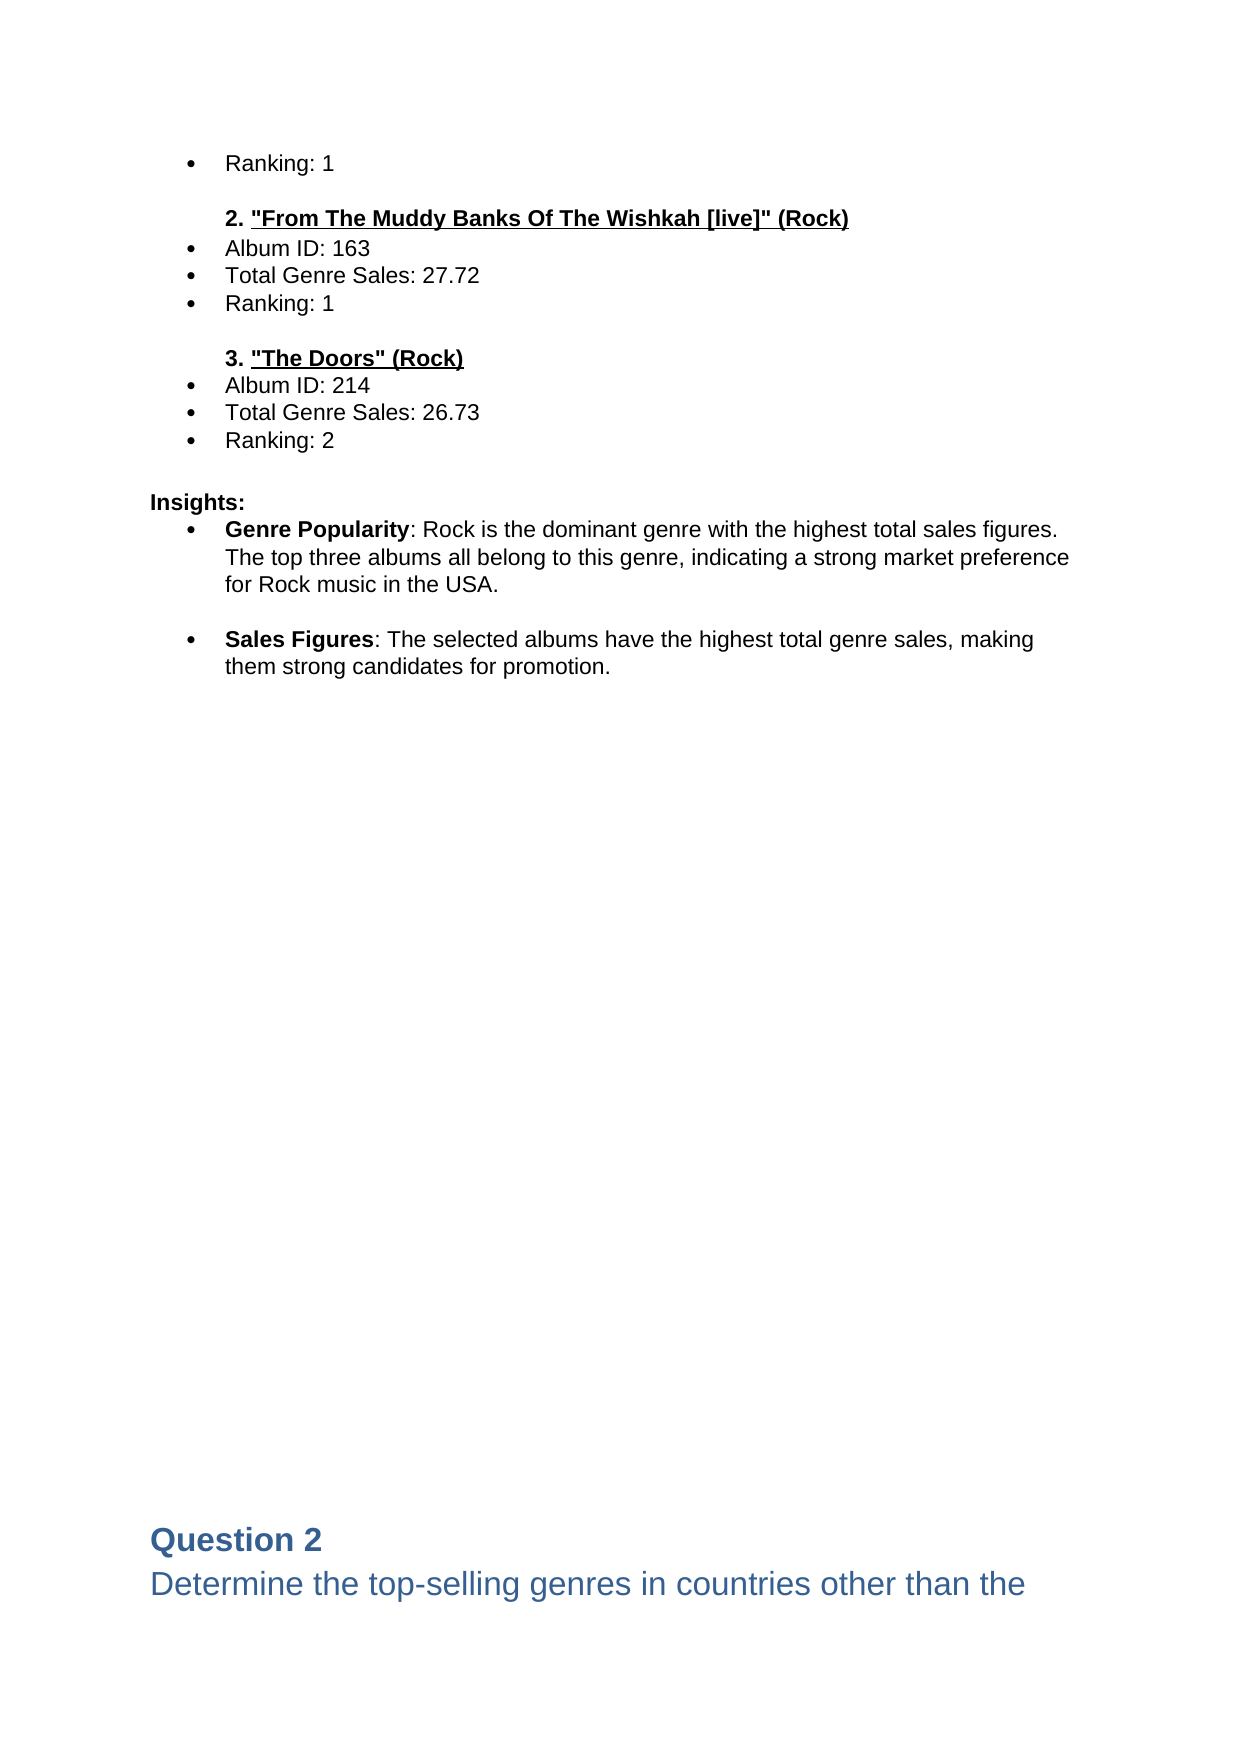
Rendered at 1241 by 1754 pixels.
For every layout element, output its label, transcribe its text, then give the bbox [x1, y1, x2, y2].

list Album ID: 214 [187, 372, 1090, 398]
list Genre Popularity: Rock is the dominant genre with the highest total sales figures. The top three albums all belong to this genre, indicating a strong market preference for Rock music in the USA. [187, 516, 1090, 597]
text 2. "From The Muddy Banks Of The Wishkah [live]" (Rock) [225, 205, 1090, 231]
list Total Genre Sales: 27.72 [187, 262, 1090, 289]
text Question 2 [150, 1520, 1090, 1558]
text Insights: [150, 489, 1090, 515]
list Ranking: 2 [187, 427, 1090, 453]
list Ranking: 1 [187, 290, 1090, 316]
list Ranking: 1 [187, 150, 1090, 176]
list Album ID: 163 [187, 235, 1090, 261]
text 3. "The Doors" (Rock) [187, 344, 1090, 371]
list Total Genre Sales: 26.73 [187, 399, 1090, 426]
list Sales Figures: The selected albums have the highest total genre sales, making them strong candidates for promotion. [187, 626, 1090, 680]
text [150, 1564, 1090, 1602]
